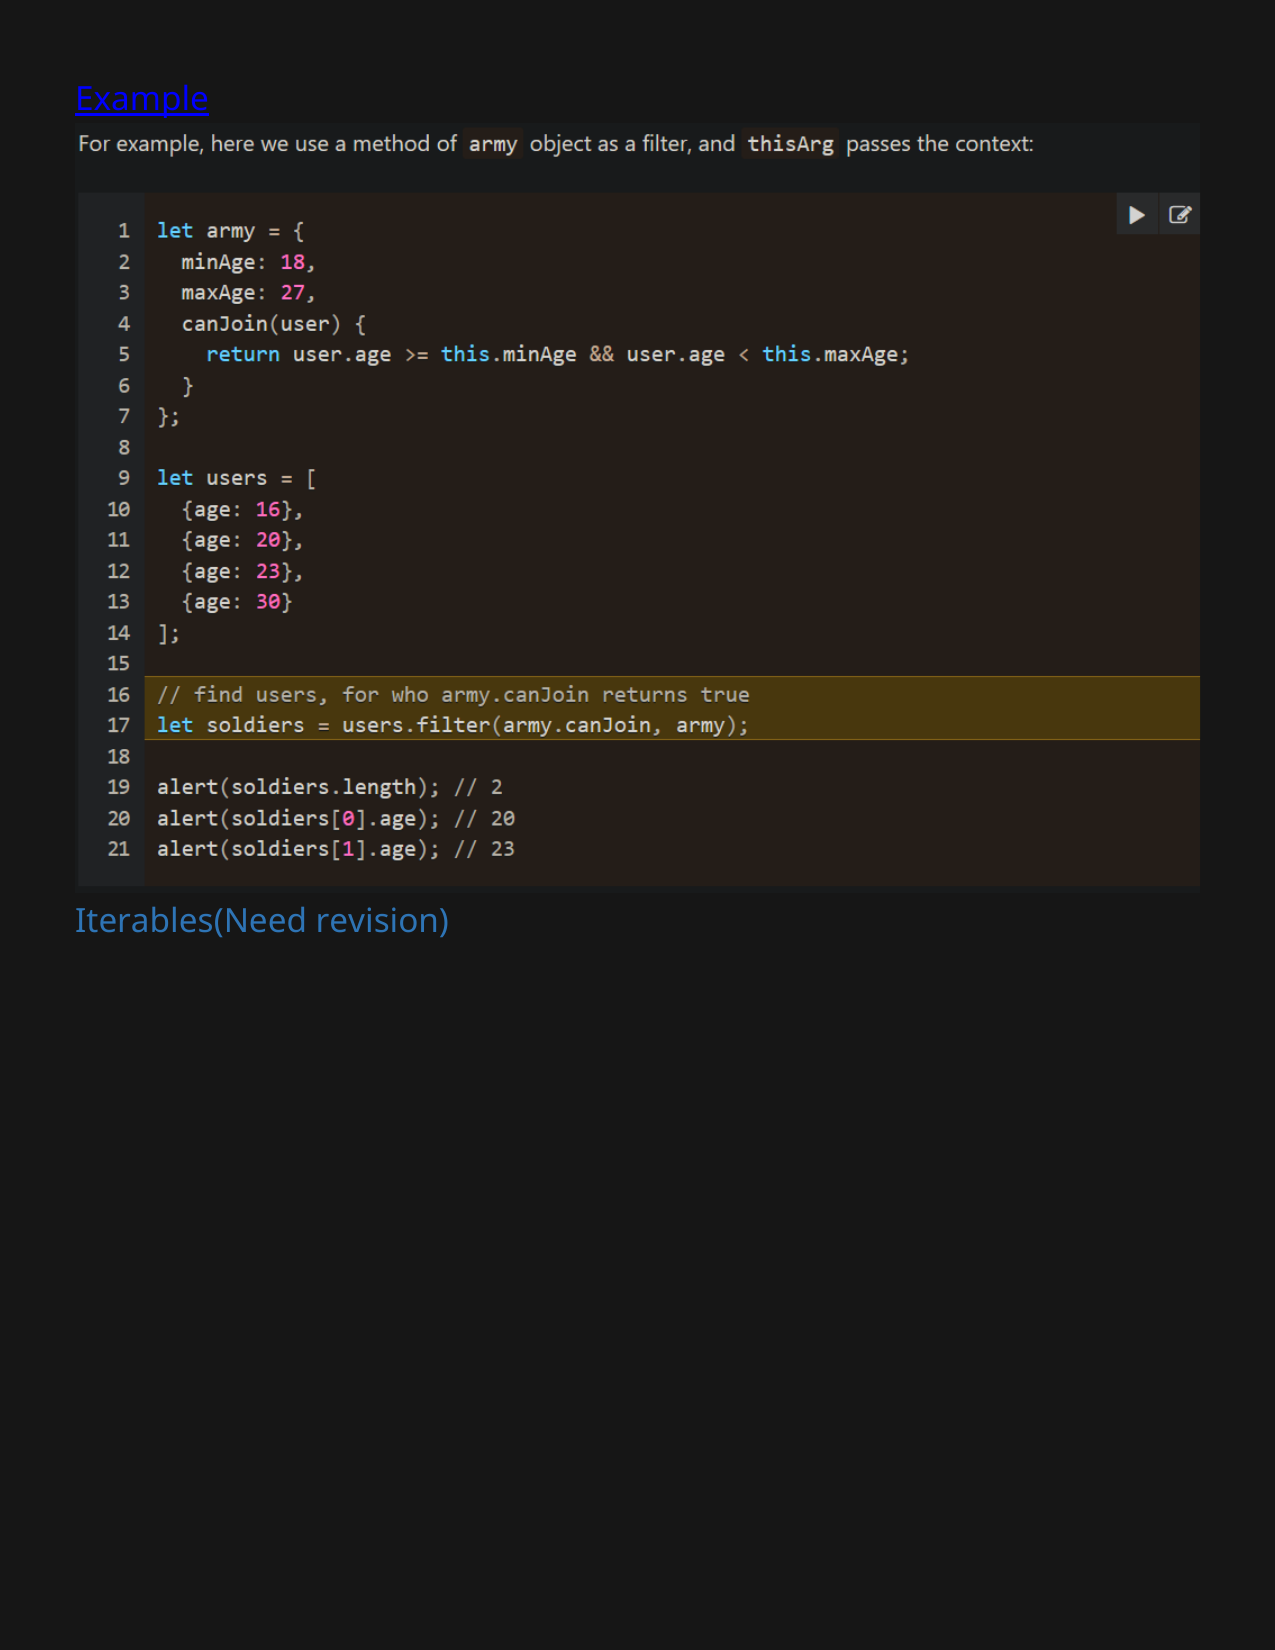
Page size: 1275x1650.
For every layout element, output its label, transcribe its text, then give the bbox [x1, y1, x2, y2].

subtitle ExampleIterables(Need revision) [75, 893, 1200, 942]
picture [75, 123, 1200, 893]
subtitle ExampleIterables(Need revision) [75, 75, 1200, 123]
